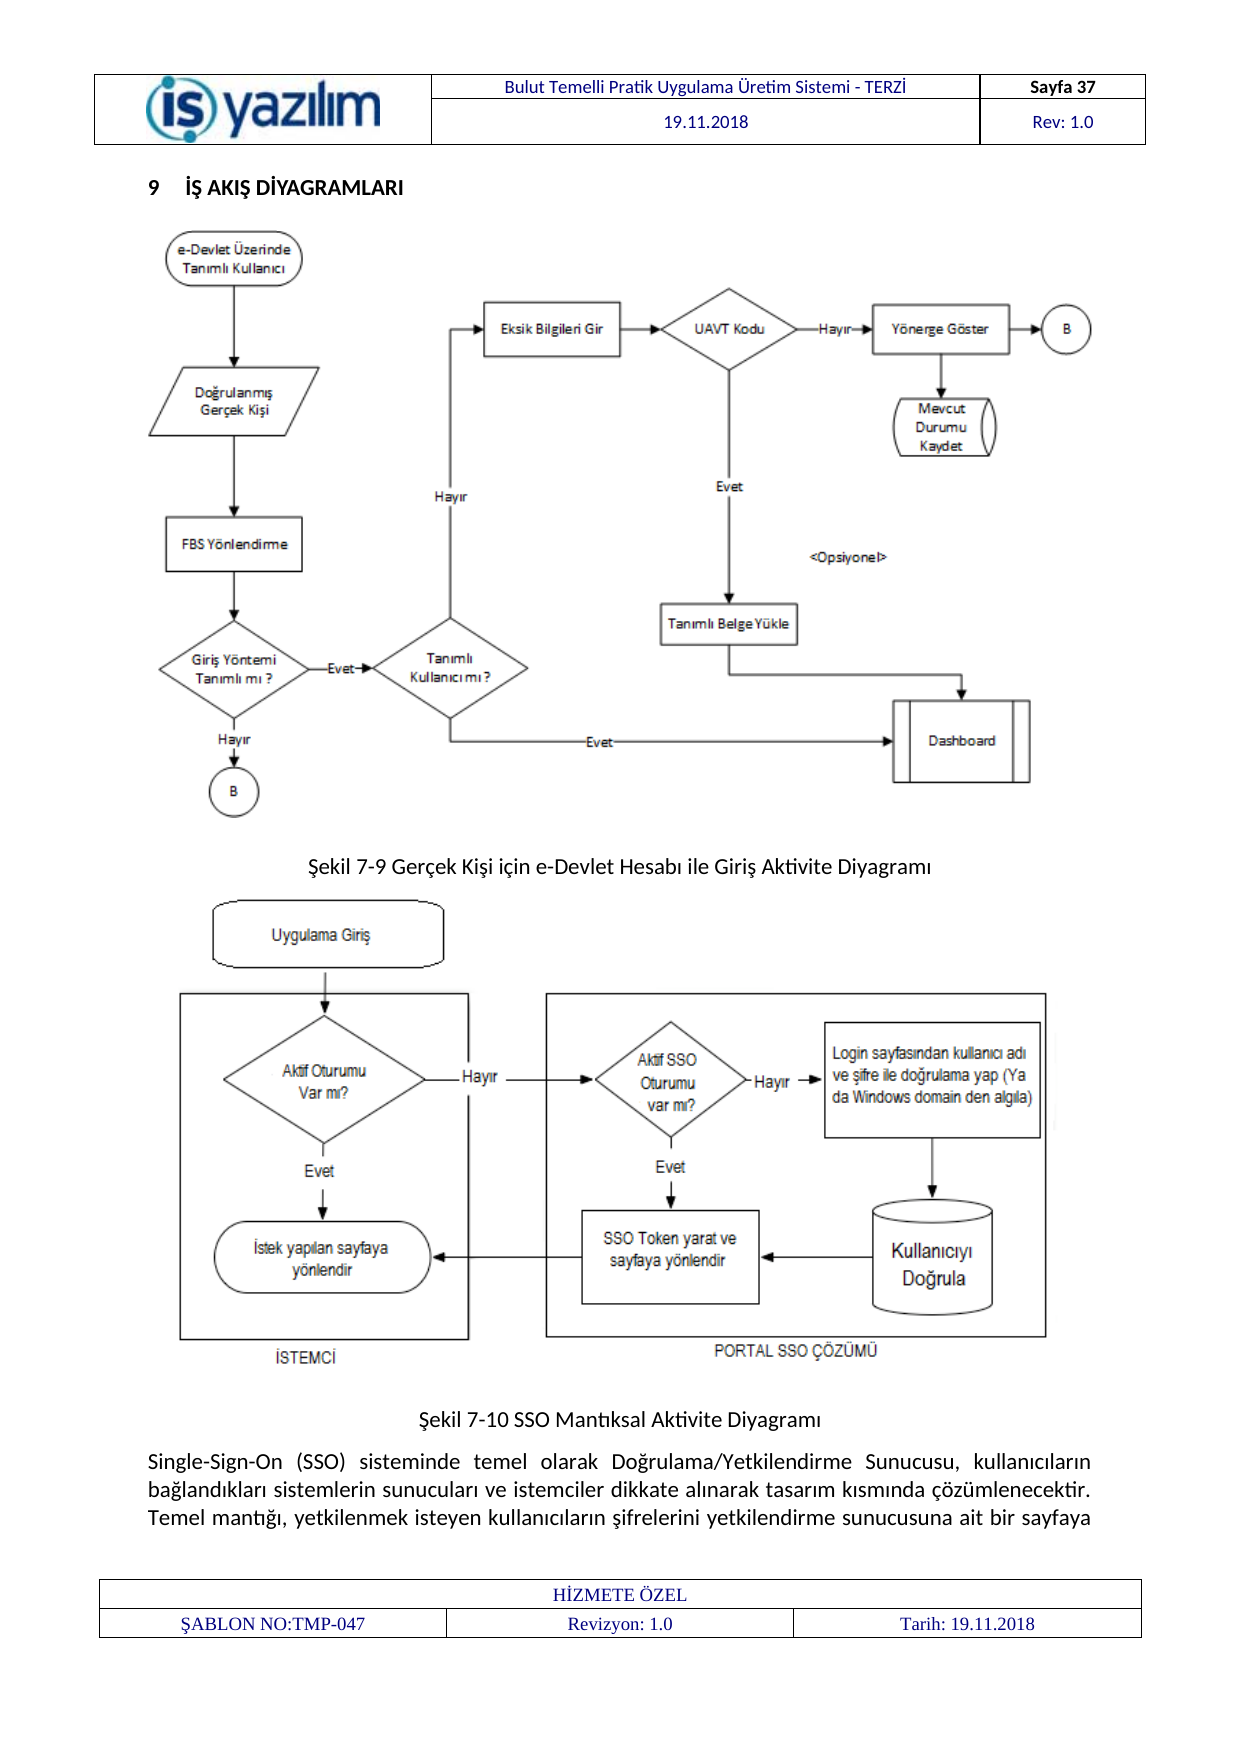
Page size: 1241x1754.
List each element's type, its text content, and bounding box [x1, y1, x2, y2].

picture [146, 75, 380, 143]
picture [147, 230, 1093, 818]
subtitle İŞ AKIŞ DİYAGRAMLARI [148, 173, 1093, 201]
picture [177, 893, 1063, 1372]
